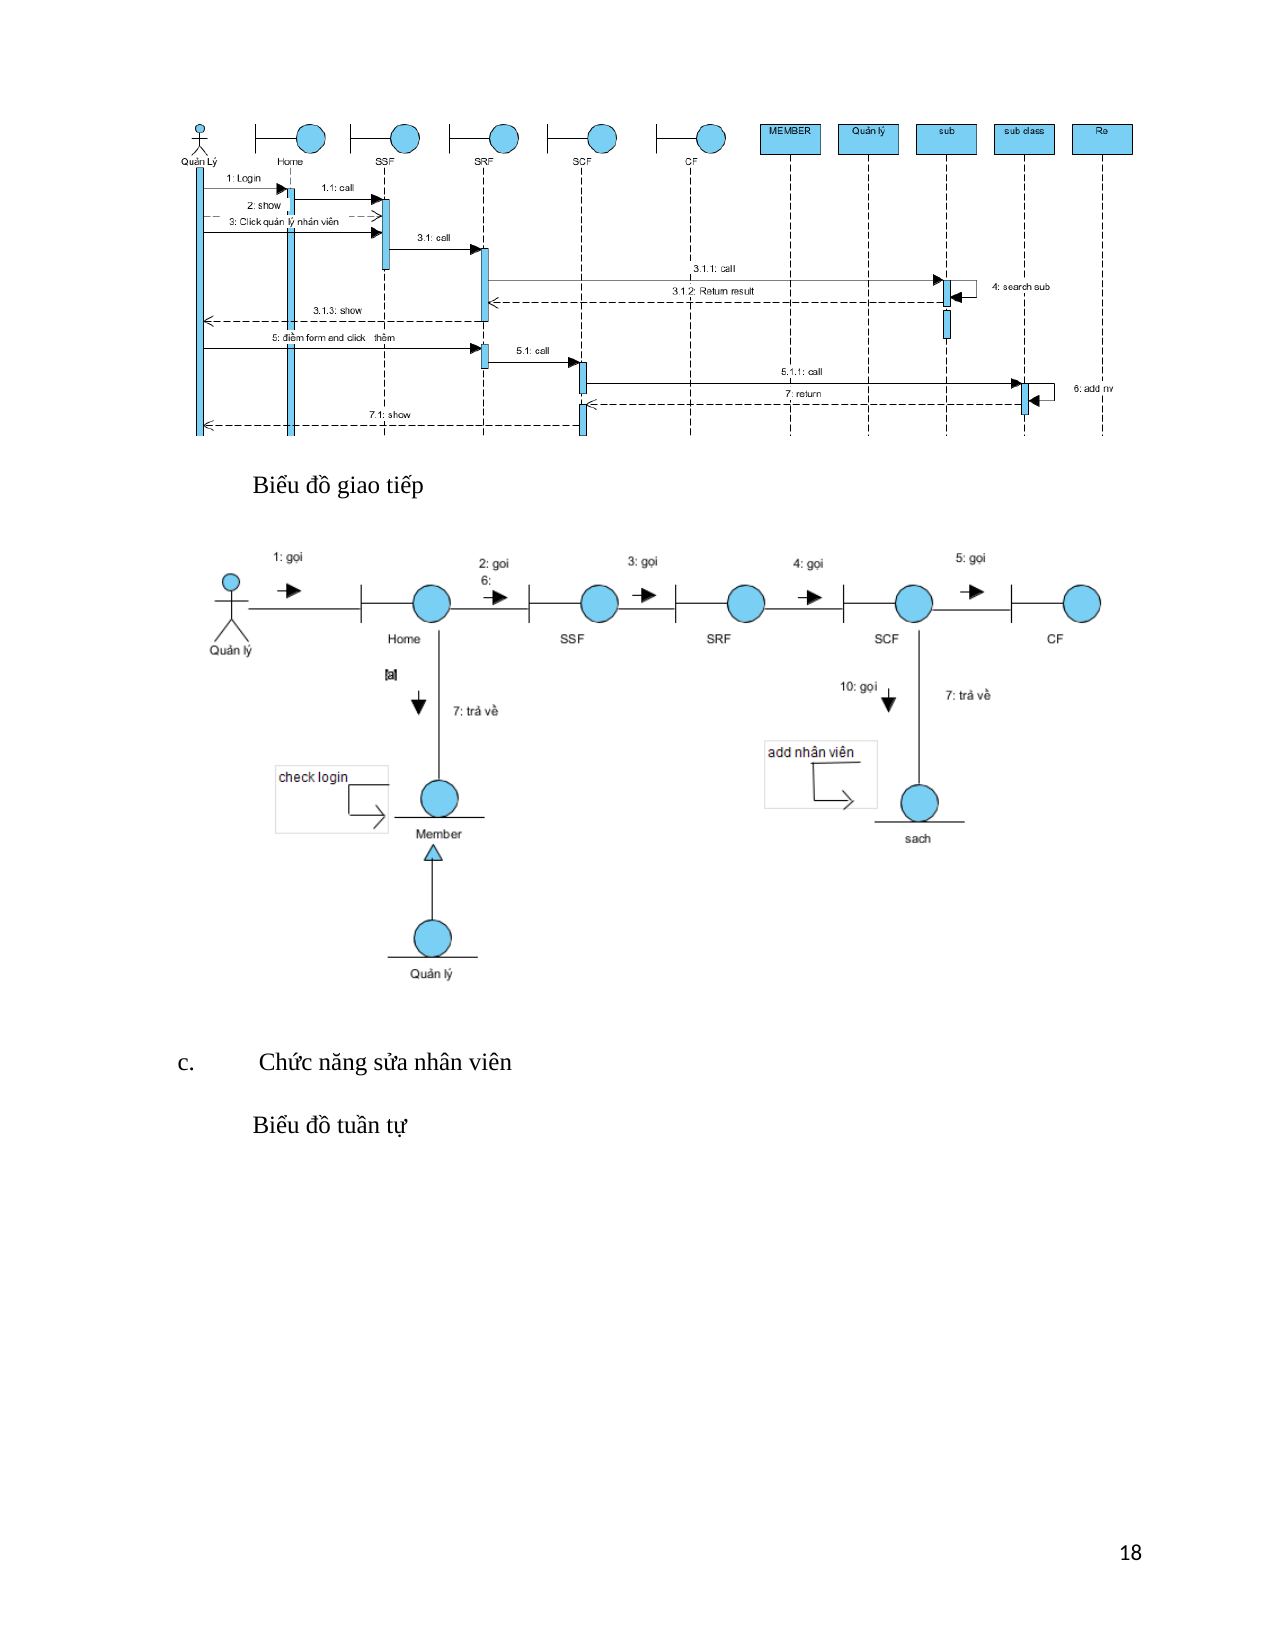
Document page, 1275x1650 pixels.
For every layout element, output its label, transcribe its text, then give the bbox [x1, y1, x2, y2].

picture [177, 534, 1153, 1012]
list Biểu đồ tuần tự [252, 1111, 1157, 1139]
picture [177, 118, 1153, 436]
text c. Chức năng sửa nhân viên [177, 1047, 1157, 1075]
text Biểu đồ giao tiếp [177, 471, 1157, 499]
